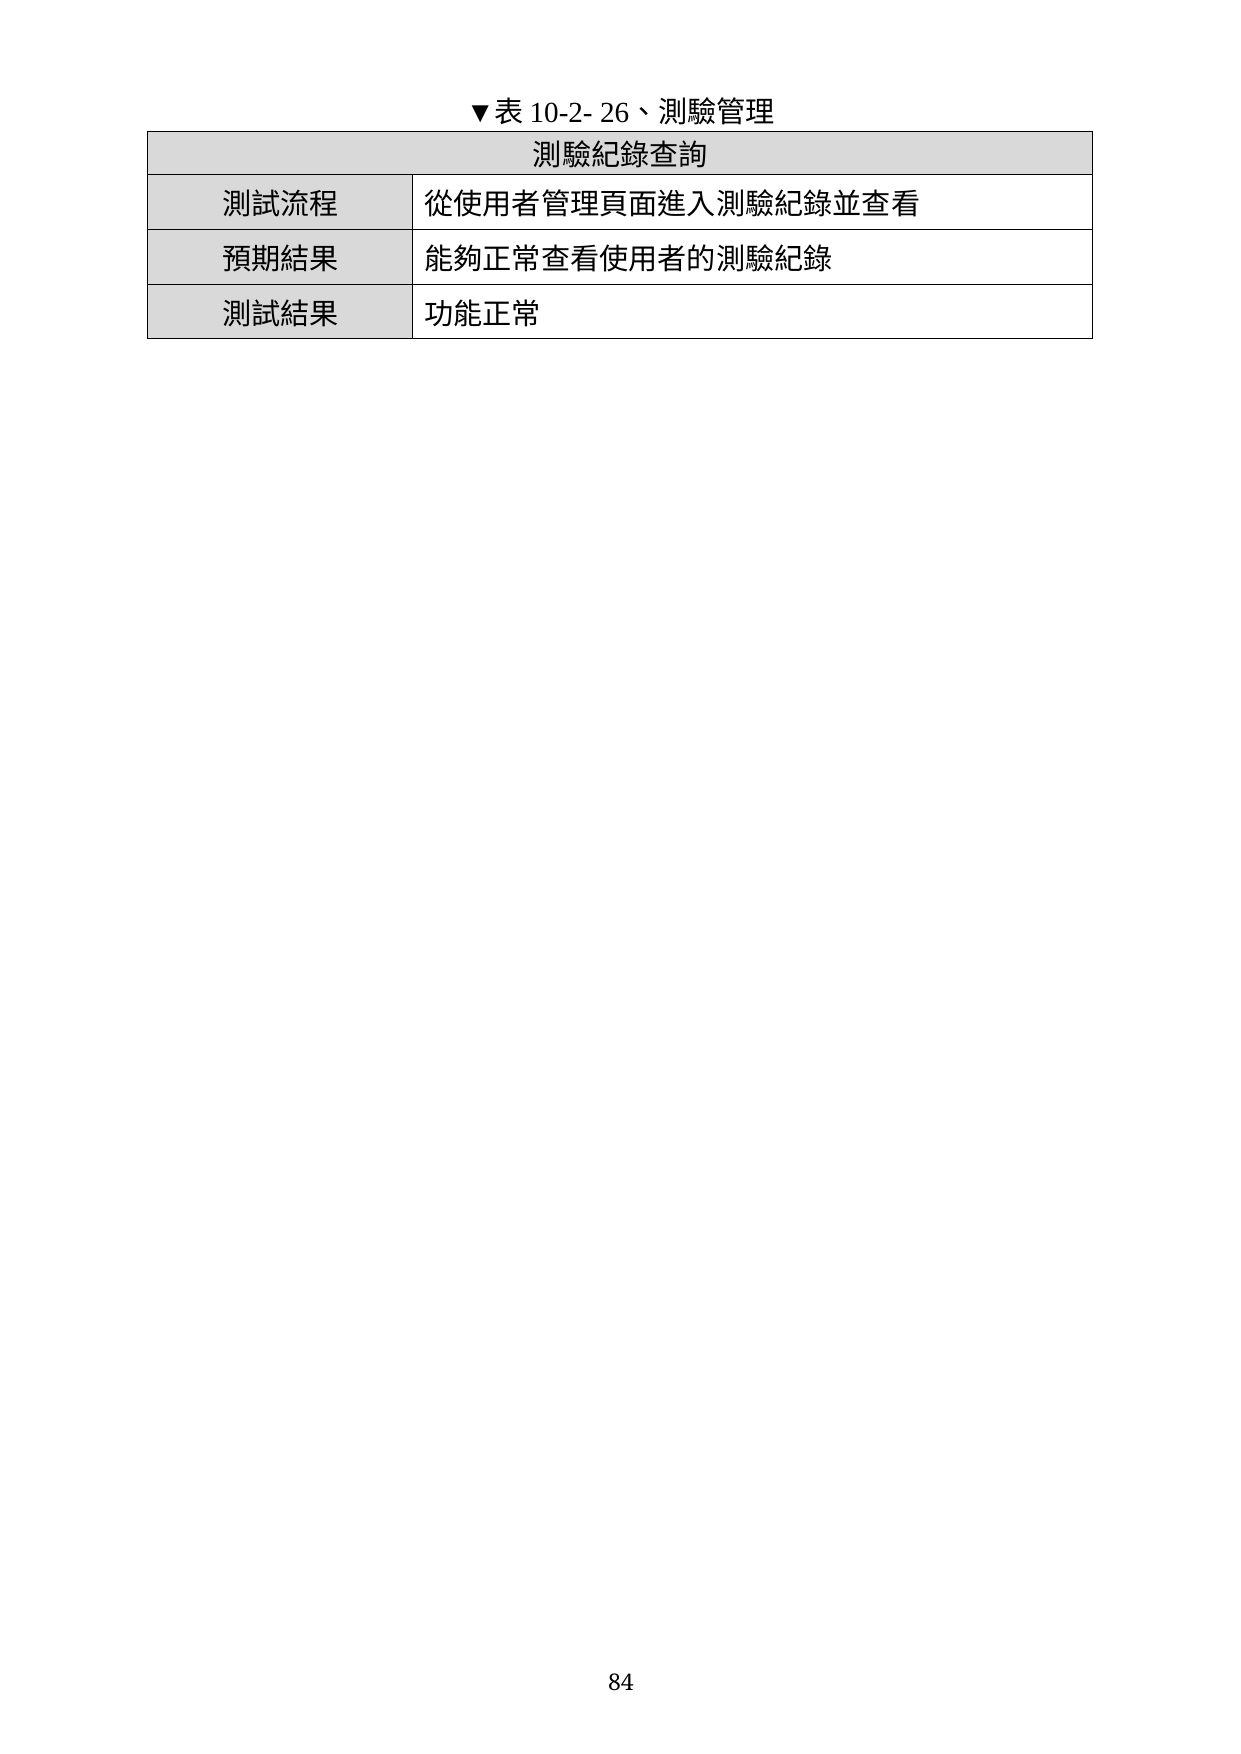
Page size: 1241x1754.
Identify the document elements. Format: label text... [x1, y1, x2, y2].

table_cell 功能正常 [413, 285, 1092, 338]
table_cell 能夠正常查看使用者的測驗紀錄 [413, 230, 1092, 284]
table_cell 從使用者管理頁面進入測驗紀錄並查看 [413, 175, 1092, 229]
table_cell 預期結果 [148, 230, 412, 284]
text ▼表10-2- 26、測驗管理 [89, 89, 1152, 131]
table_cell 測試流程 [148, 175, 412, 229]
table_cell 測試結果 [148, 285, 412, 338]
table_header 測驗紀錄查詢 [148, 132, 1092, 174]
